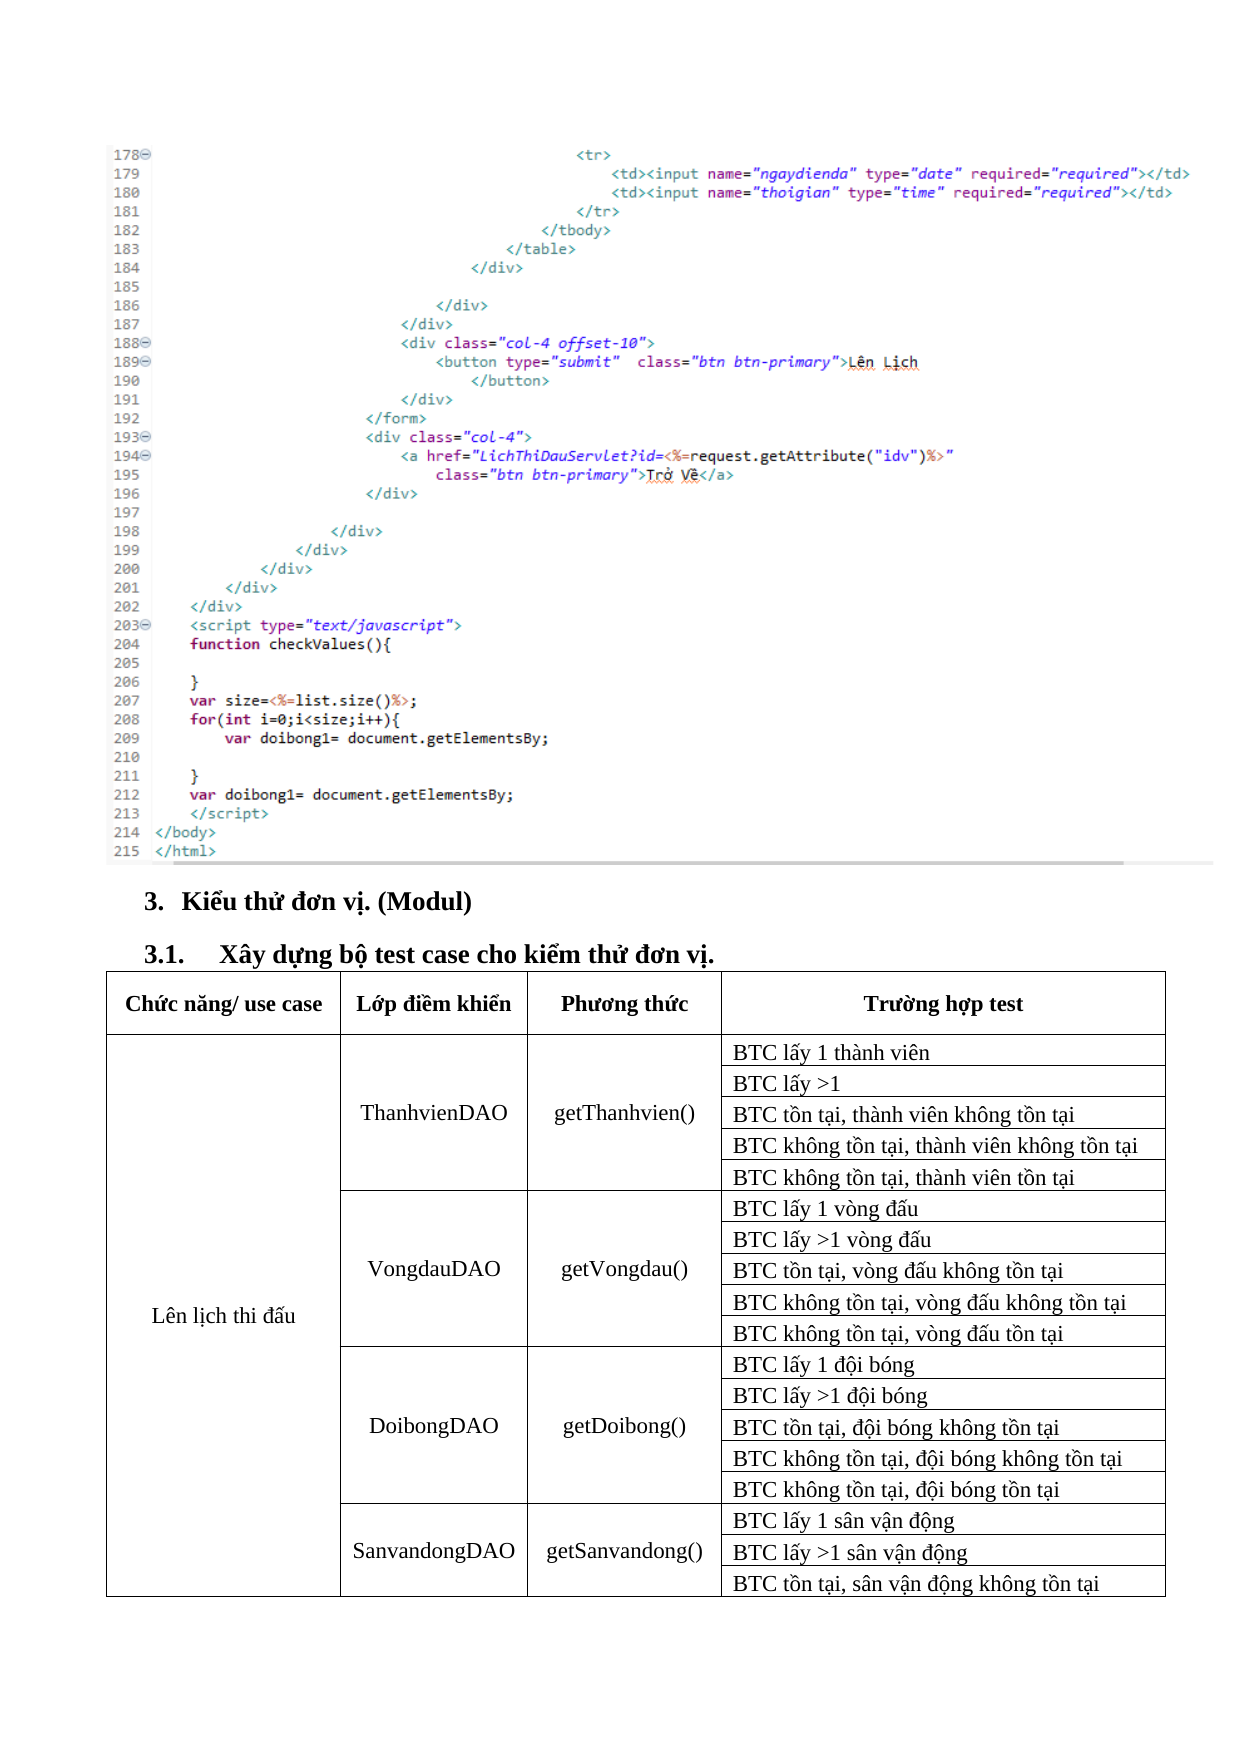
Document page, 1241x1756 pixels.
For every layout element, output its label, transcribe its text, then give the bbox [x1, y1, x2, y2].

table_cell BTC lấy 1 vòng đấu [722, 1191, 1165, 1221]
table_header Lớp điềm khiển [341, 972, 527, 1034]
table_cell BTC không tồn tại, thành viên tồn tại [722, 1160, 1165, 1190]
table_cell BTC lấy 1 thành viên [722, 1035, 1165, 1065]
picture [106, 145, 1214, 865]
table_cell BTC không tồn tại, vòng đấu không tồn tại [722, 1285, 1165, 1315]
table_cell getDoibong() [528, 1347, 721, 1502]
table_cell BTC không tồn tại, đội bóng không tồn tại [722, 1441, 1165, 1471]
table_header Trường hợp test [722, 972, 1165, 1034]
table_cell BTC không tồn tại, thành viên không tồn tại [722, 1129, 1165, 1159]
table_cell BTC lấy >1 sân vận động [722, 1535, 1165, 1565]
table_cell BTC tồn tại, vòng đấu không tồn tại [722, 1254, 1165, 1284]
table_cell BTC lấy >1 đội bóng [722, 1379, 1165, 1409]
table_cell BTC lấy 1 đội bóng [722, 1347, 1165, 1377]
table_cell DoibongDAO [341, 1347, 527, 1502]
table_cell Lên lịch thi đấu [107, 1035, 340, 1596]
table_cell ThanhvienDAO [341, 1035, 527, 1190]
table_cell VongdauDAO [341, 1191, 527, 1346]
table_cell getSanvandong() [528, 1504, 721, 1596]
table_cell getThanhvien() [528, 1035, 721, 1190]
table_cell getVongdau() [528, 1191, 721, 1346]
table_header Phương thức [528, 972, 721, 1034]
table_cell BTC lấy 1 sân vận động [722, 1504, 1165, 1534]
table_cell BTC tồn tại, sân vận động không tồn tại [722, 1566, 1165, 1596]
table_cell BTC không tồn tại, đội bóng tồn tại [722, 1472, 1165, 1502]
list Xây dựng bộ test case cho kiểm thử đơn vị. [144, 938, 1052, 969]
table_cell BTC không tồn tại, vòng đấu tồn tại [722, 1316, 1165, 1346]
table_cell BTC lấy >1 vòng đấu [722, 1222, 1165, 1252]
list Kiểu thử đơn vị. (Modul) [144, 886, 1052, 917]
table_cell BTC tồn tại, thành viên không tồn tại [722, 1097, 1165, 1127]
table_header Chức năng/ use case [107, 972, 340, 1034]
table_cell BTC lấy >1 [722, 1066, 1165, 1096]
table_cell BTC tồn tại, đội bóng không tồn tại [722, 1410, 1165, 1440]
table_cell SanvandongDAO [341, 1504, 527, 1596]
